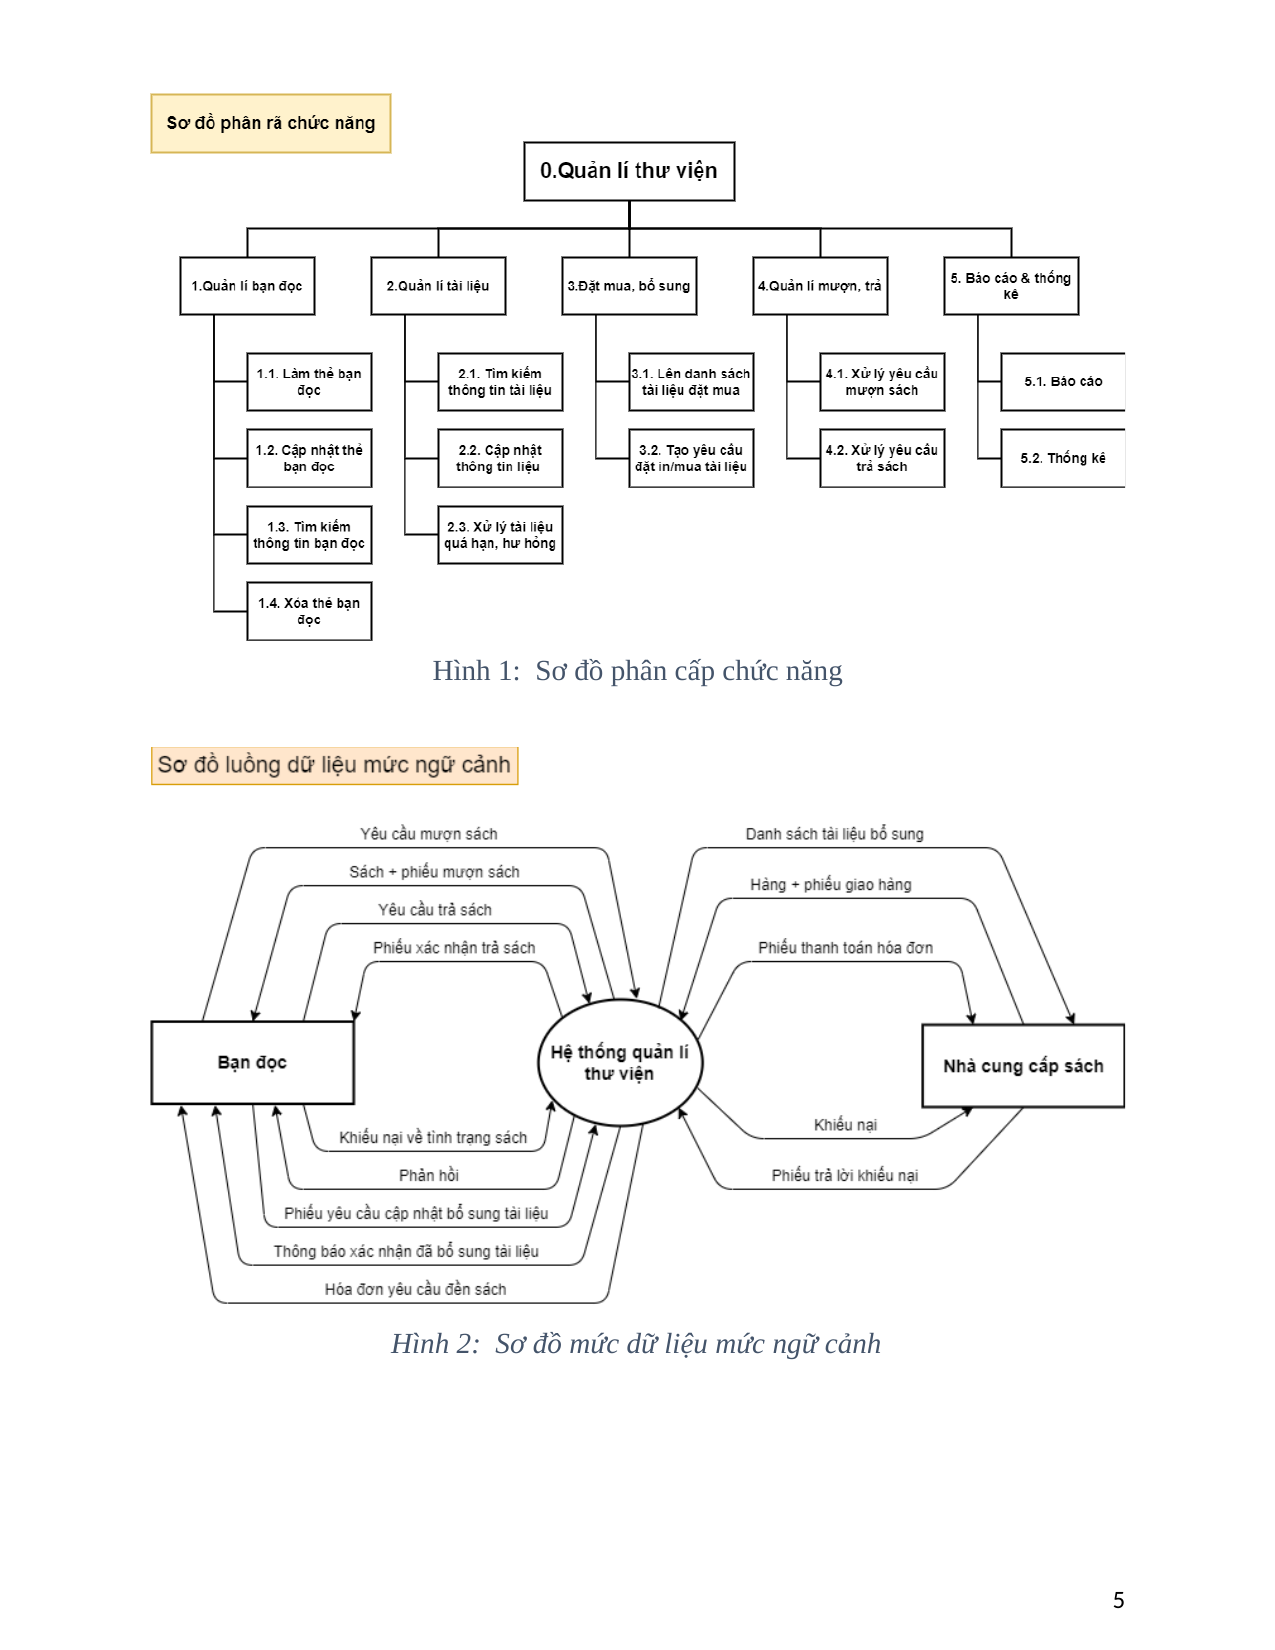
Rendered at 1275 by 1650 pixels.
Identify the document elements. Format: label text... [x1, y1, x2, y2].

text Hình 2: Sơ đồ mức dữ liệu mức ngữ cảnh [150, 1326, 1125, 1359]
text Hình 1: Sơ đồ phân cấp chức năng [150, 653, 1125, 686]
picture [150, 747, 1125, 1314]
picture [150, 93, 1125, 641]
